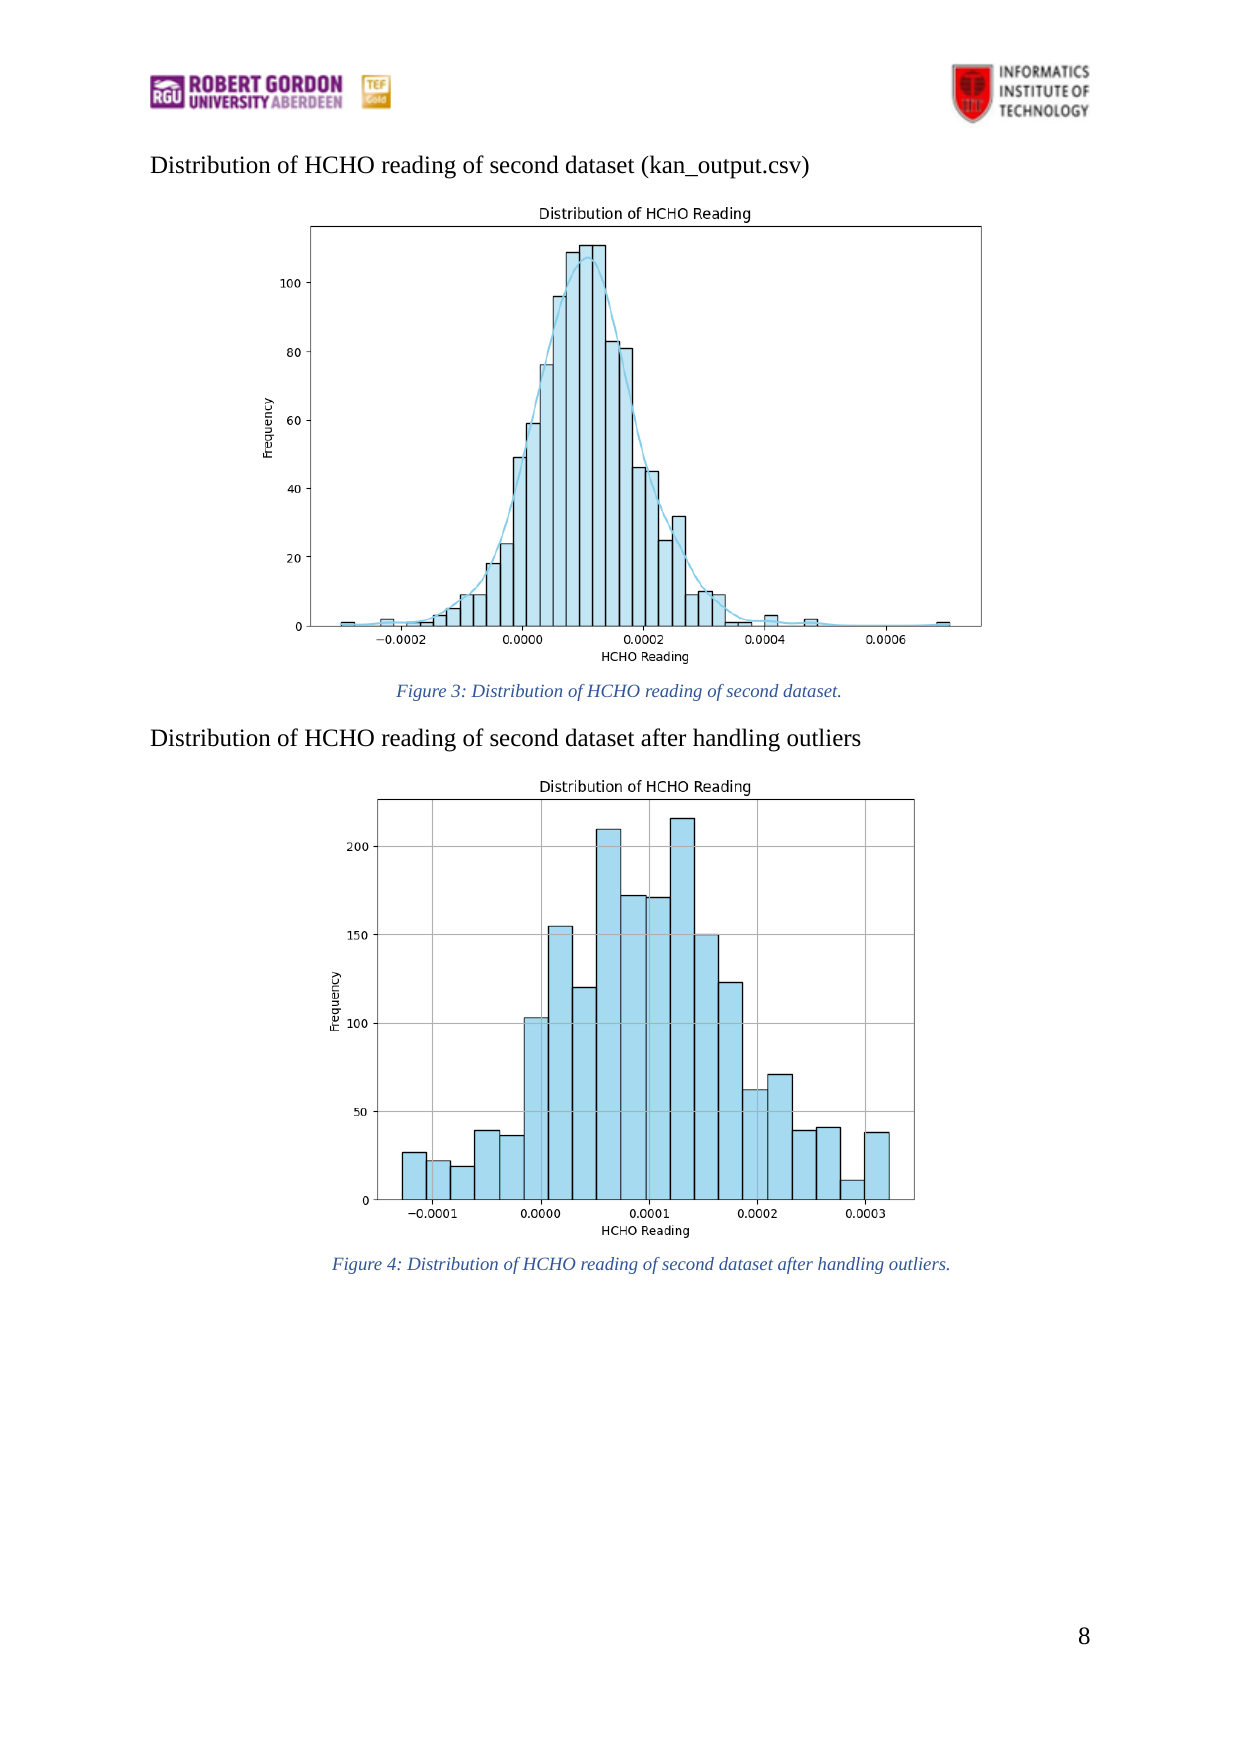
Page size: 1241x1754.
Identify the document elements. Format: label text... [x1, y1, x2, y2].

text Distribution of HCHO reading of second dataset after handling outliers [150, 675, 1090, 752]
text Distribution of HCHO reading of second dataset (kan_output.csv) [150, 150, 1090, 179]
picture [320, 771, 921, 1245]
picture [150, 63, 1091, 128]
picture [253, 198, 988, 671]
